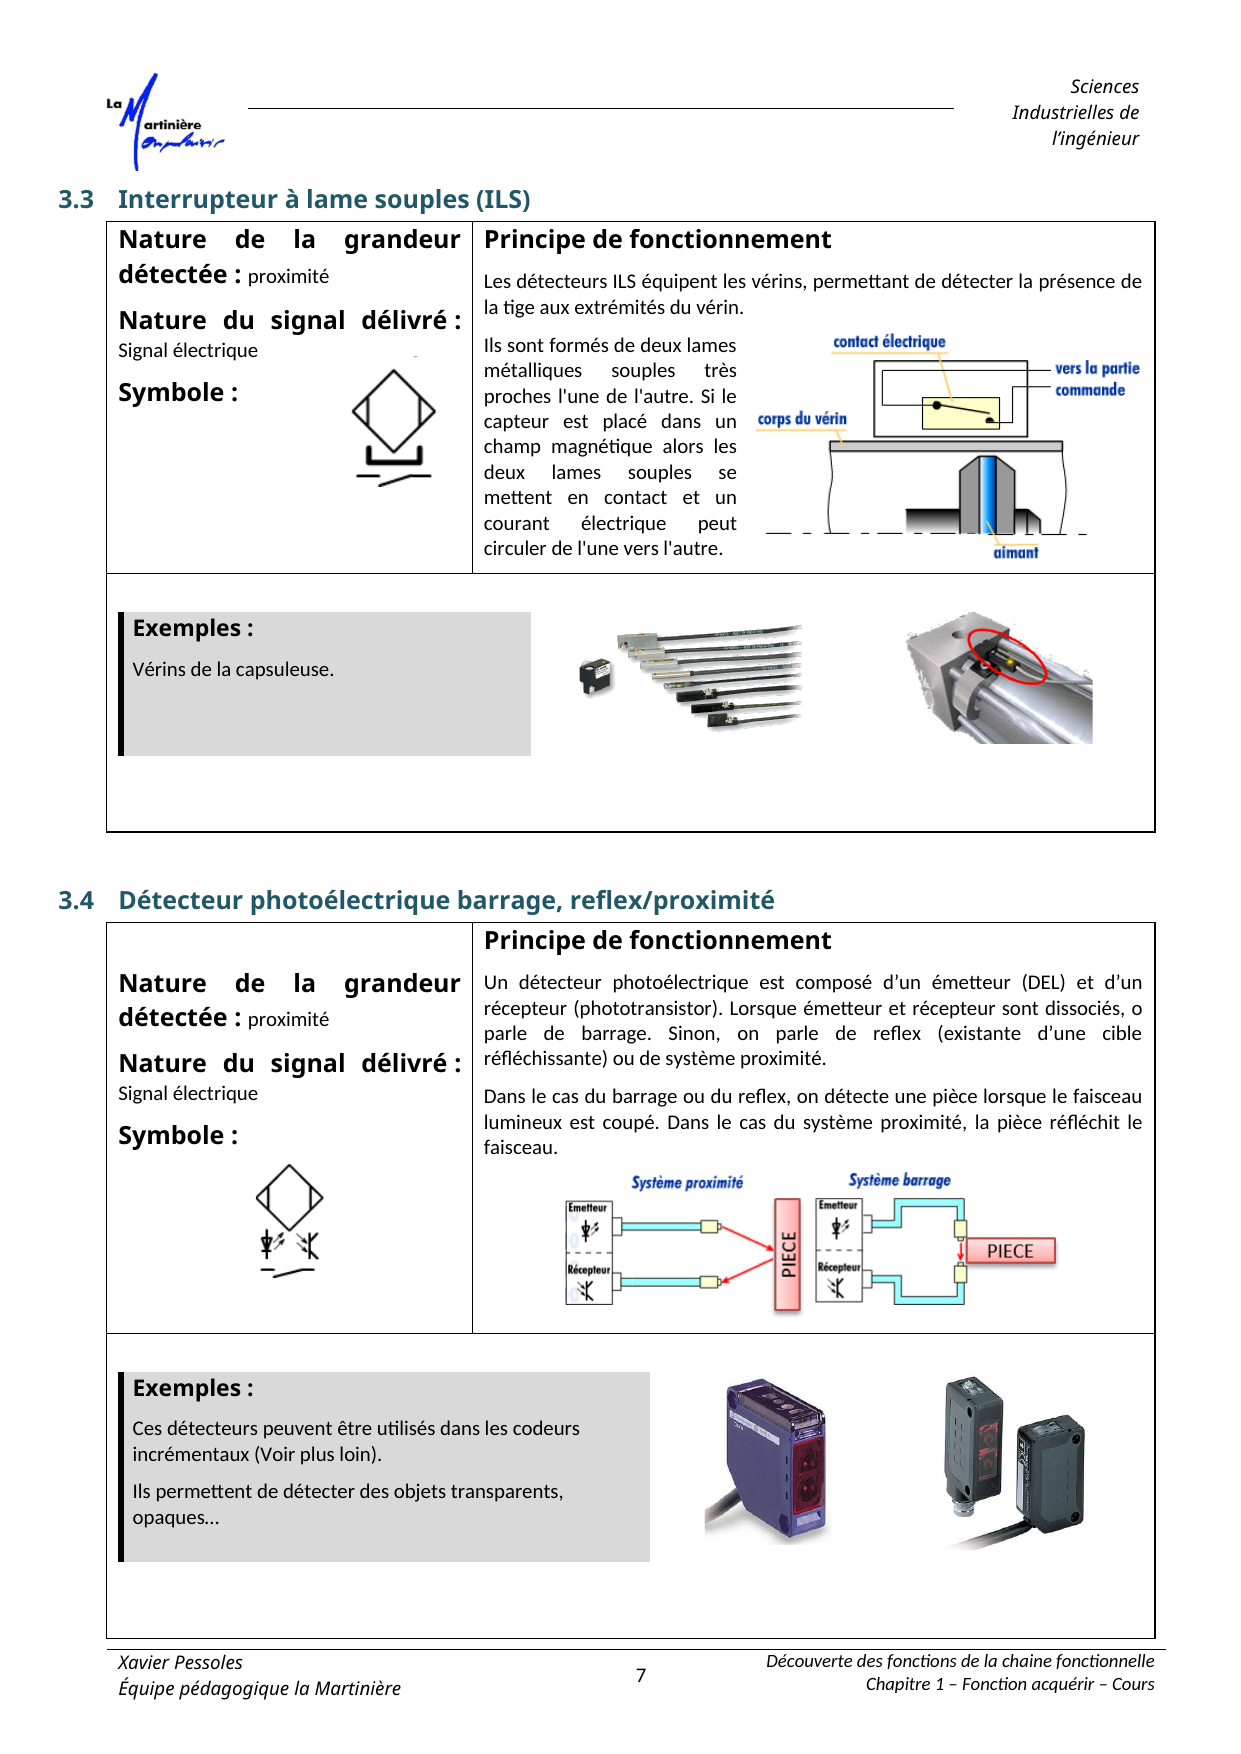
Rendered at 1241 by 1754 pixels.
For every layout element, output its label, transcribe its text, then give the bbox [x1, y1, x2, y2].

picture [566, 621, 807, 734]
picture [564, 1172, 1063, 1321]
picture [939, 1371, 1090, 1550]
table_header Principe de fonctionnement Les détecteurs ILS équipent les vérins, permettant de détecter la présence de la tige aux extrémités du vérin. Ils sont formés de deux lames métalliques souples très proches l'une de l'autre. Si le capteur est placé dans un champ magnétique alors les deux lames souples se mettent en contact et un courant électrique peut circuler de l'une vers l'autre. [473, 222, 1154, 573]
subtitle Détecteur photoélectrique barrage, reflex/proximité [58, 882, 1152, 917]
picture [106, 73, 225, 171]
picture [255, 1164, 324, 1278]
picture [756, 333, 1140, 559]
picture [351, 356, 437, 487]
subtitle Interrupteur à lame souples (ILS) [58, 182, 1152, 216]
table_cell [107, 574, 1154, 831]
table_cell [107, 1334, 1154, 1638]
picture [892, 612, 1093, 744]
table_header Nature de la grandeur détectée : proximité Nature du signal délivré : Signal électrique Symbole : [107, 923, 472, 1333]
picture [684, 1376, 852, 1545]
table_header Principe de fonctionnement Un détecteur photoélectrique est composé d’un émetteur (DEL) et d’un récepteur (phototransistor). Lorsque émetteur et récepteur sont dissociés, o parle de barrage. Sinon, on parle de reflex (existante d’une cible réfléchissante) ou de système proximité. Dans le cas du barrage ou du reflex, on détecte une pièce lorsque le faisceau lumineux est coupé. Dans le cas du système proximité, la pièce réfléchit le faisceau. [473, 923, 1154, 1333]
table_header Nature de la grandeur détectée : proximité Nature du signal délivré : Signal électrique Symbole : [107, 222, 472, 573]
